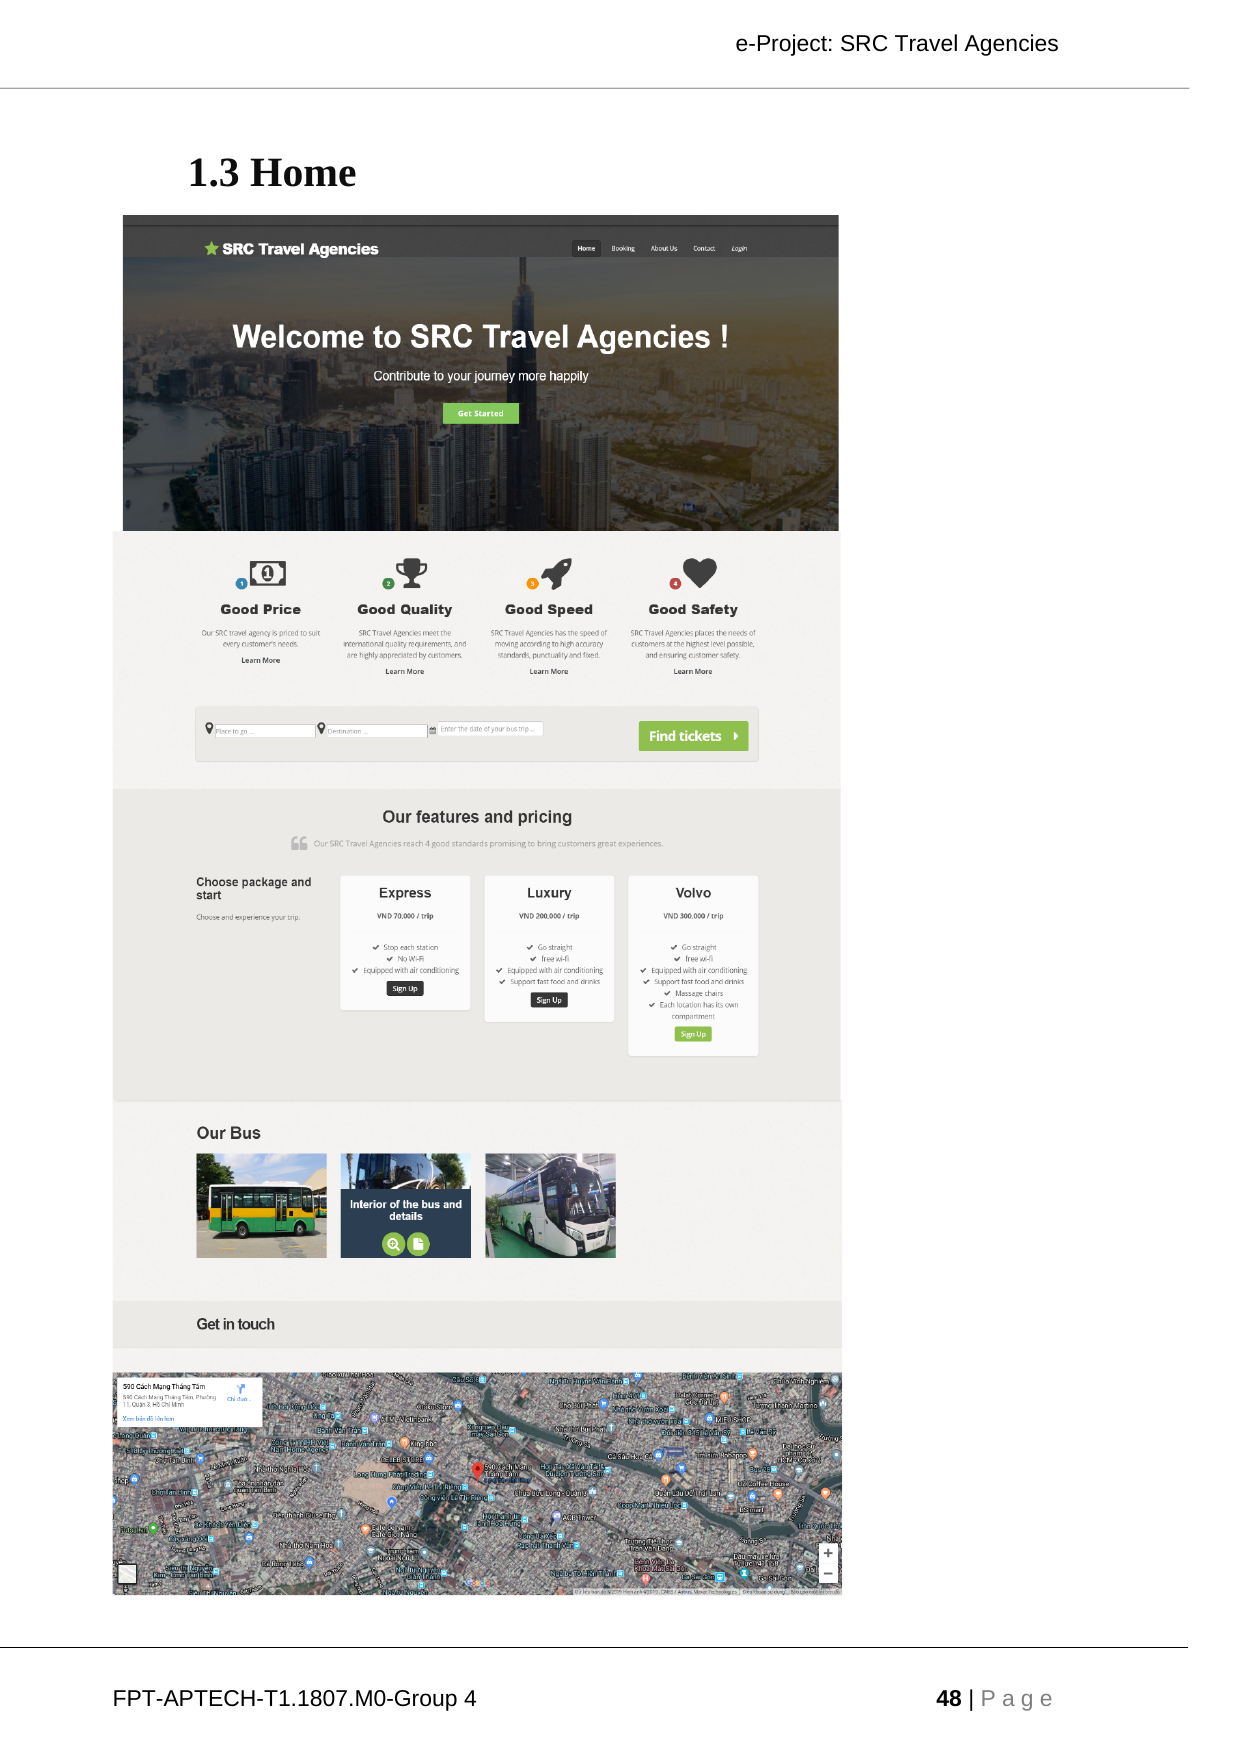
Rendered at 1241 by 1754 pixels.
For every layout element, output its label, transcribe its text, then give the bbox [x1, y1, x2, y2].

picture [112, 215, 843, 1596]
list 1.3 Home [187, 147, 1162, 195]
